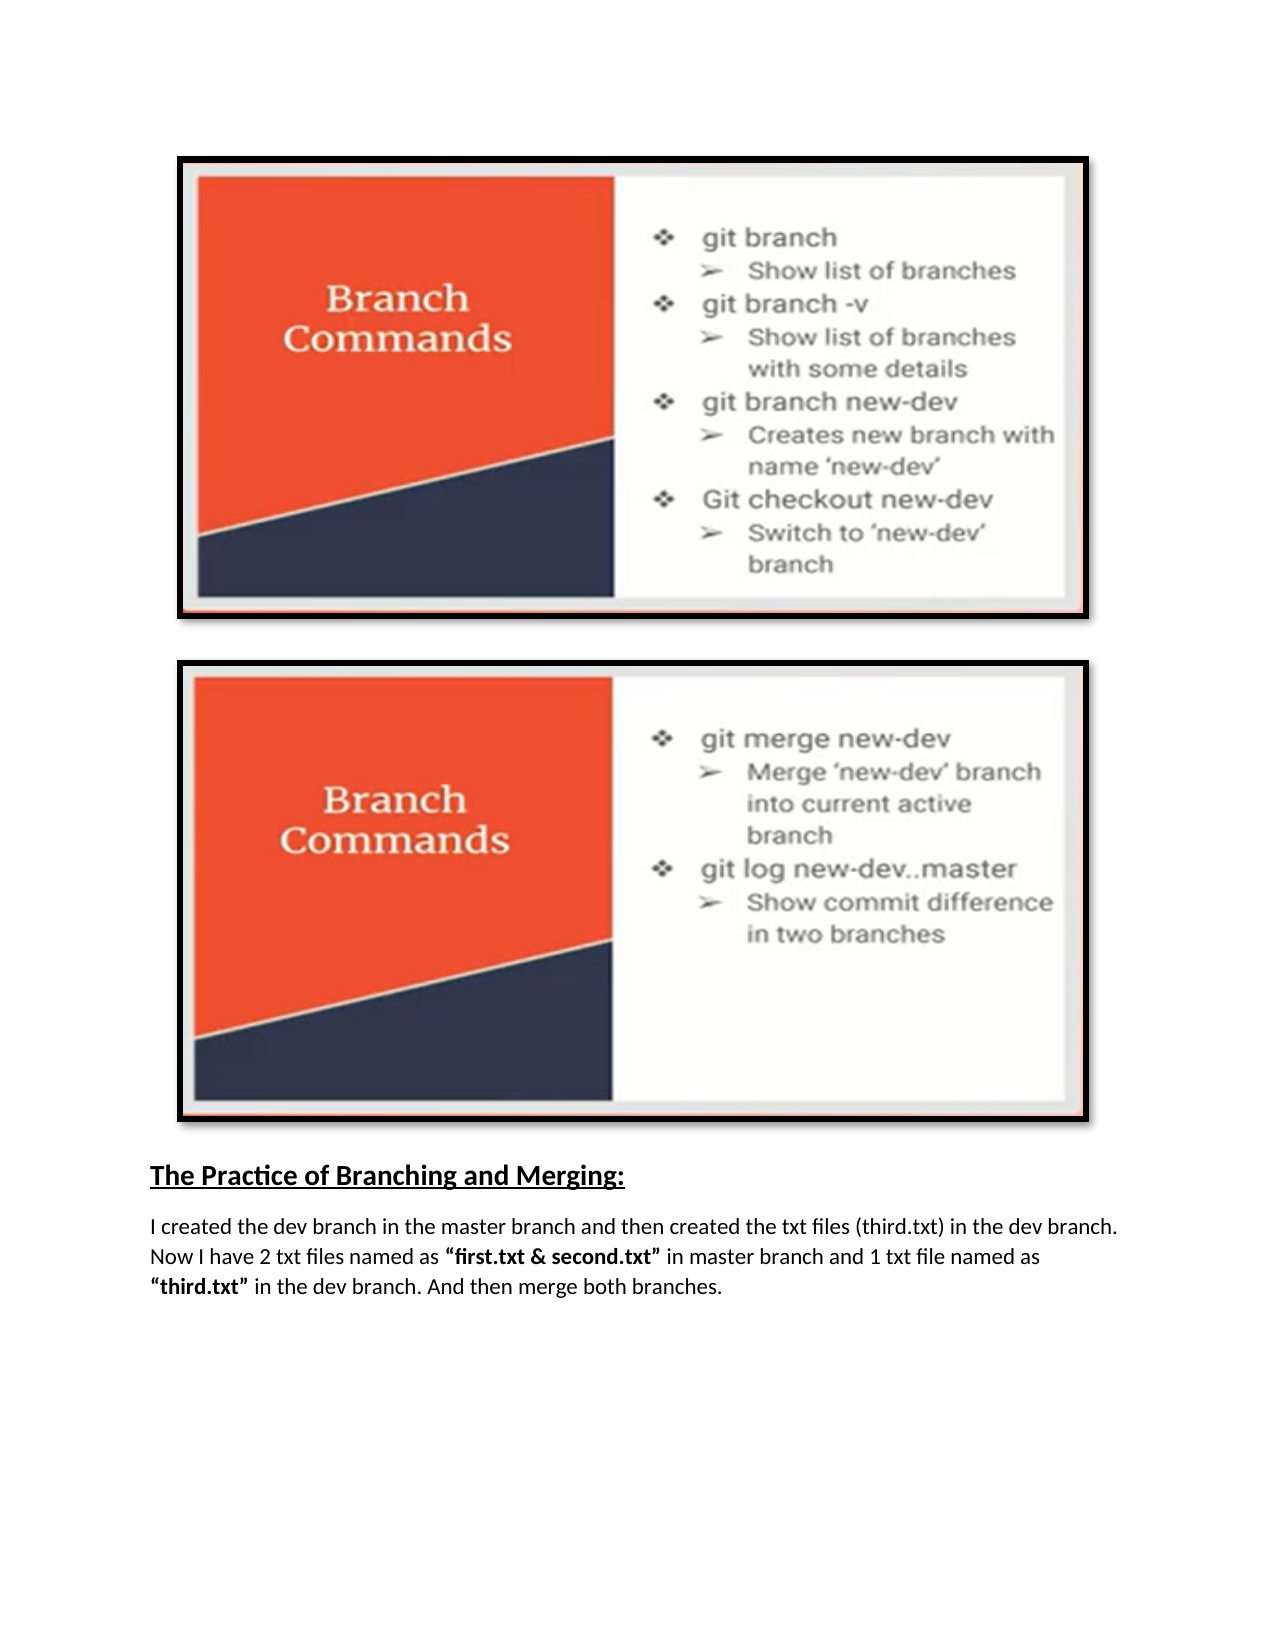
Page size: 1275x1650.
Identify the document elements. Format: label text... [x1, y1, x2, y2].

picture [183, 666, 1083, 1116]
picture [183, 163, 1083, 613]
text I created the dev branch in the master branch and then created the txt files (third.txt) in the dev branch. Now I have 2 txt files named as “first.txt & second.txt” in master branch and 1 txt file named as “third.txt” in the dev branch. And then merge both branches. [150, 1212, 1125, 1300]
text The Practice of Branching and Merging: [150, 1157, 1125, 1192]
